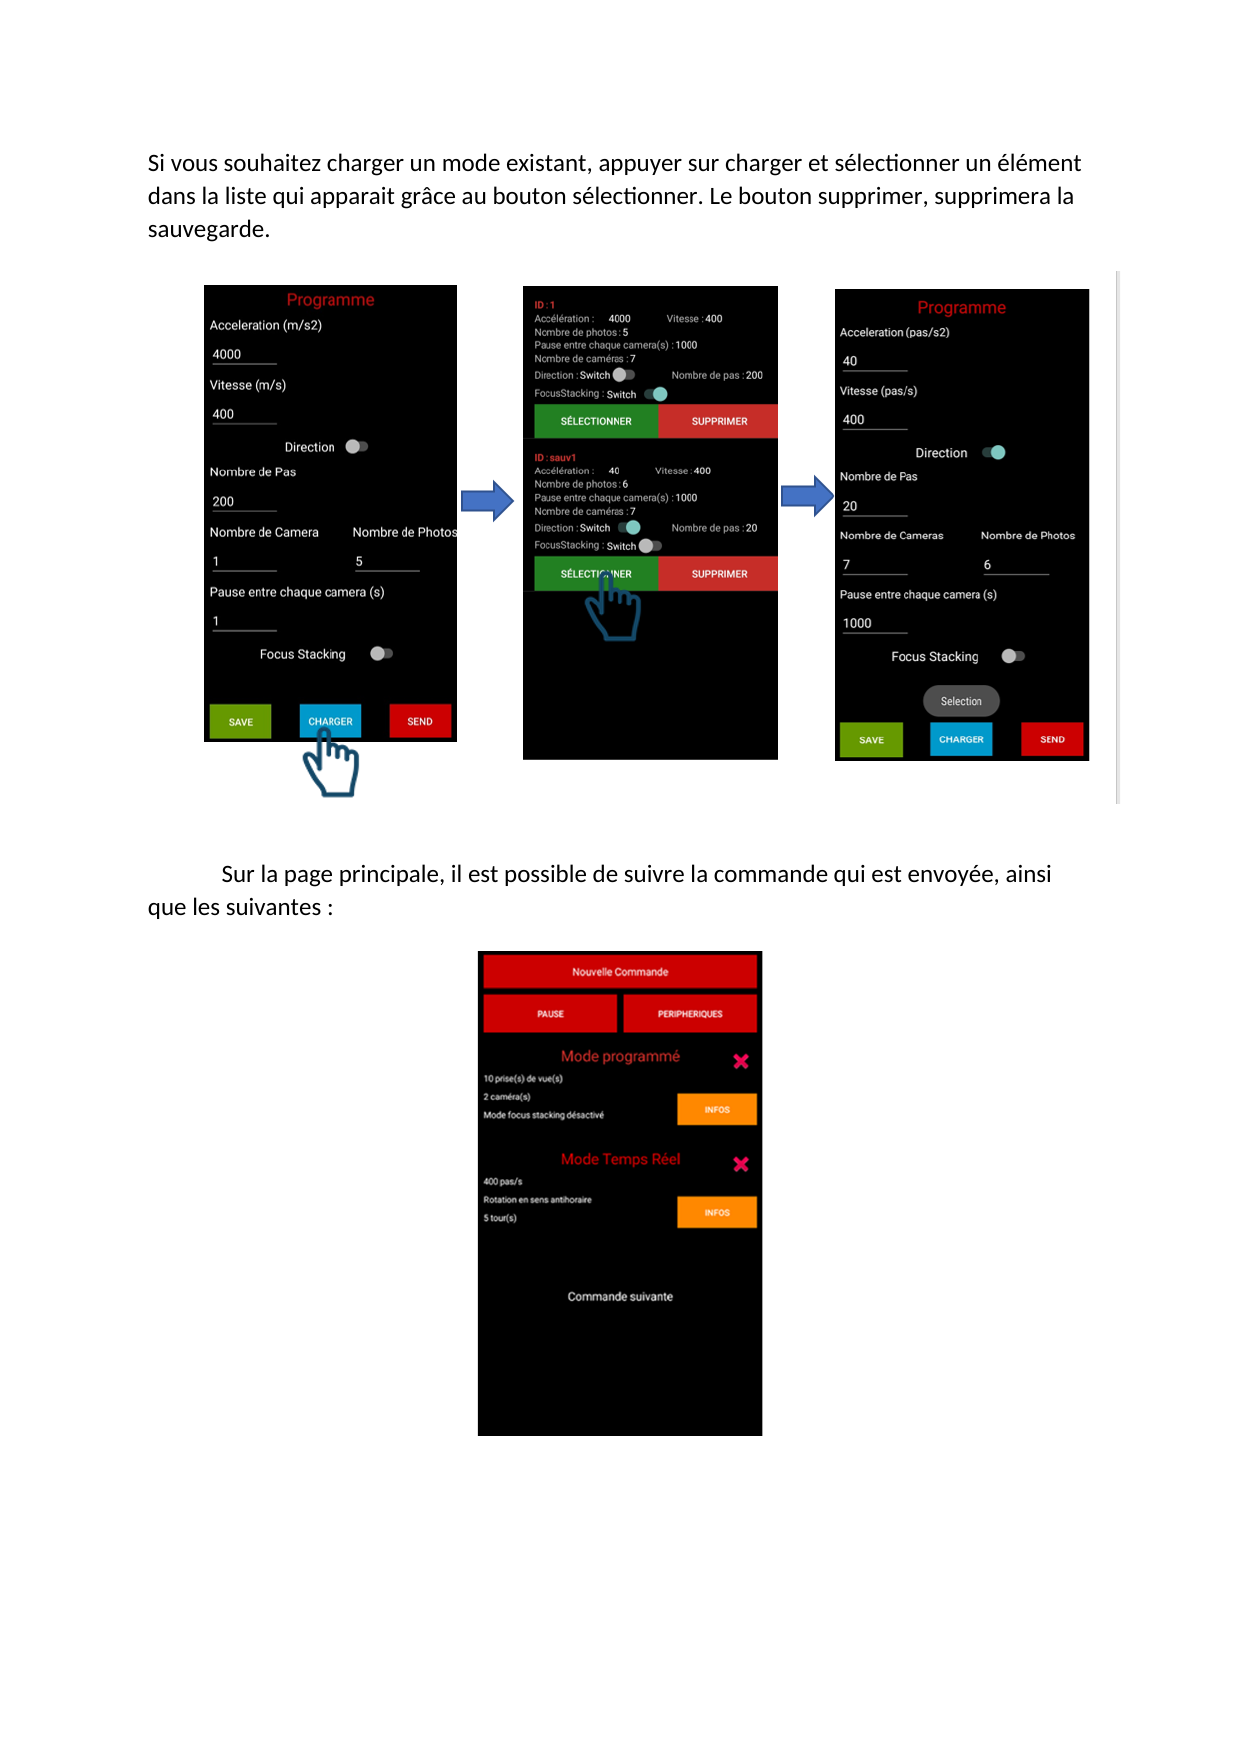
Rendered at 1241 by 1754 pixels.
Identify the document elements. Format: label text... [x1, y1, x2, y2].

text Sur la page principale, il est possible de suivre la commande qui est envoyée, ainsi que les suivantes : [148, 858, 1093, 921]
text Si vous souhaitez charger un mode existant, appuyer sur charger et sélectionner un élément dans la liste qui apparait grâce au bouton sélectionner. Le bouton supprimer, supprimera la sauvegarde. [148, 148, 1093, 244]
picture [188, 271, 1121, 804]
picture [477, 951, 763, 1436]
